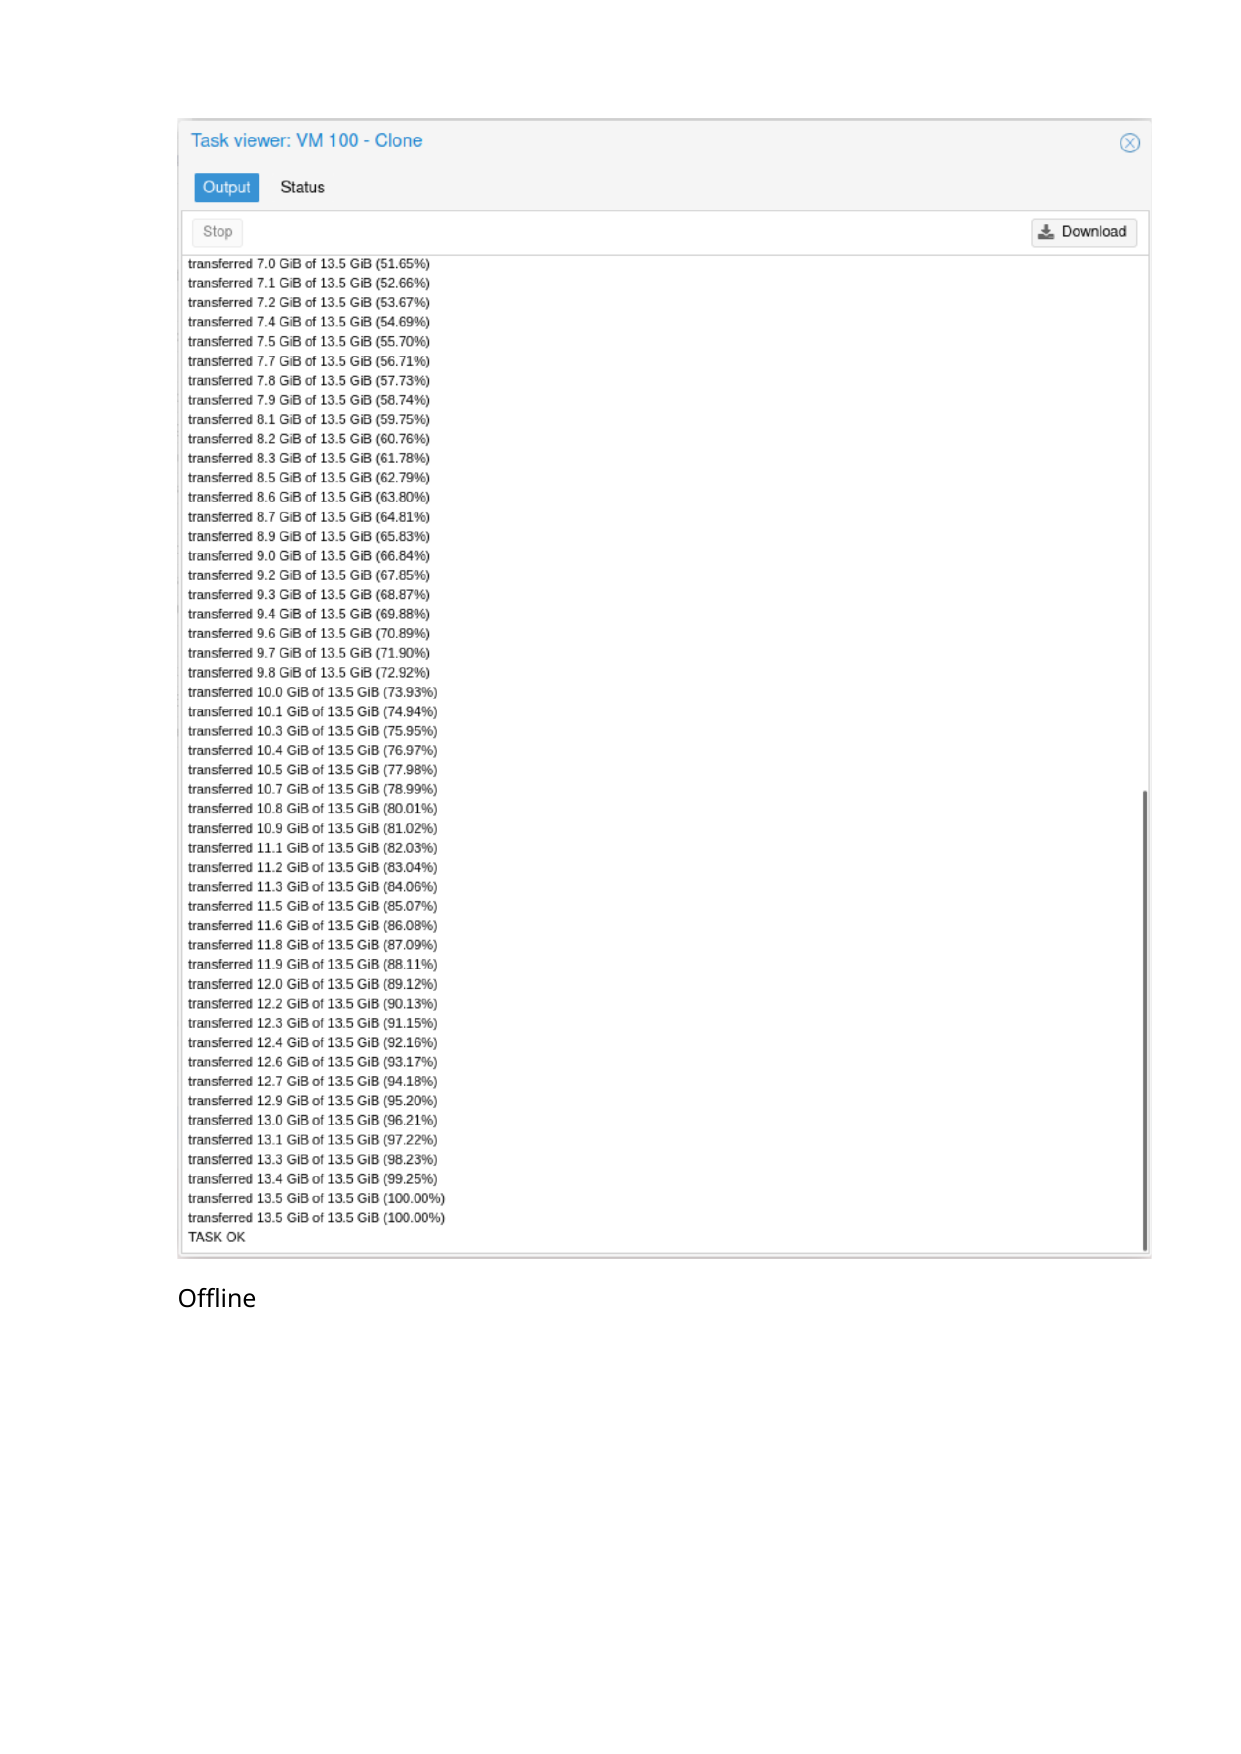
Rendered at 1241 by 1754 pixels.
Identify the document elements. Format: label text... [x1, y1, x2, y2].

text Offline [177, 1280, 1152, 1314]
picture [177, 118, 1152, 1259]
